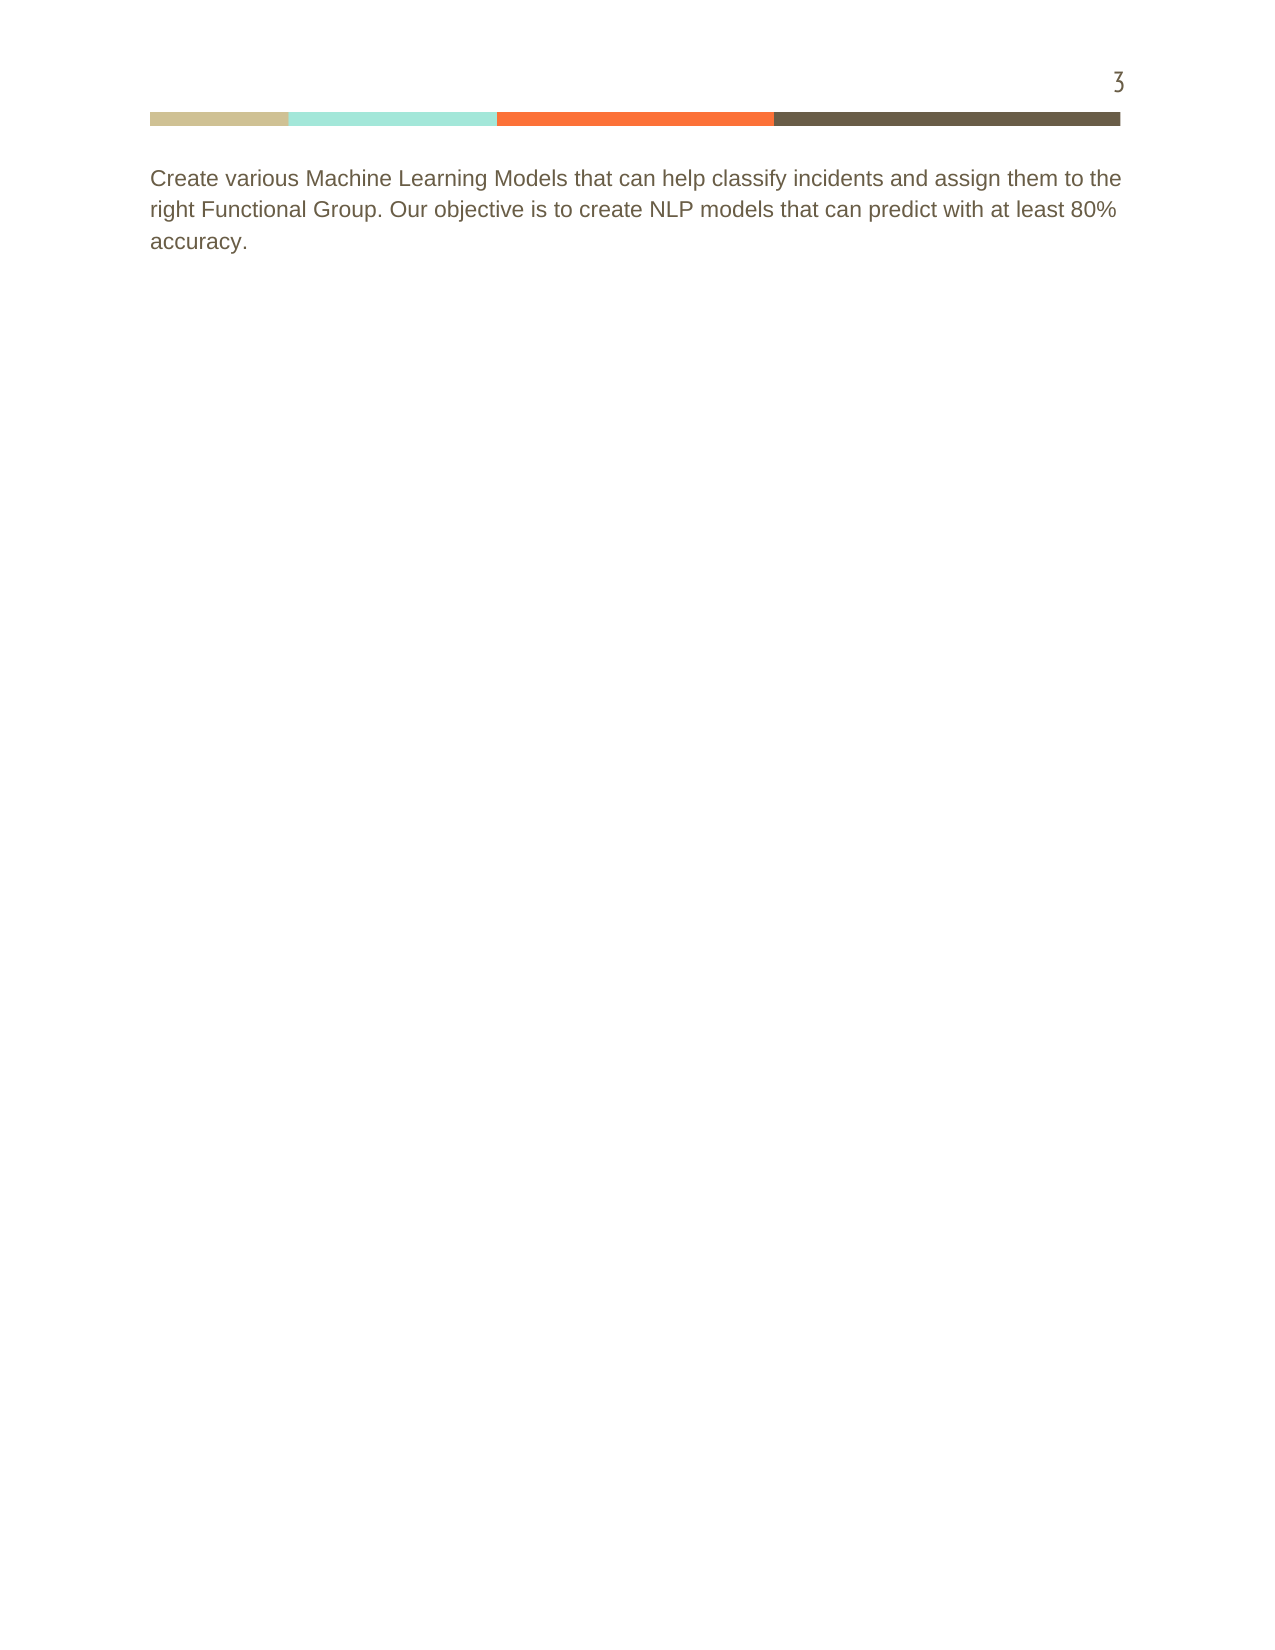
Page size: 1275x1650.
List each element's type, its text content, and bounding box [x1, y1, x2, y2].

picture [150, 112, 1121, 126]
text Create various Machine Learning Models that can help classify incidents and assign them to the right Functional Group. Our objective is to create NLP models that can predict with at least 80% accuracy. [150, 165, 1125, 254]
